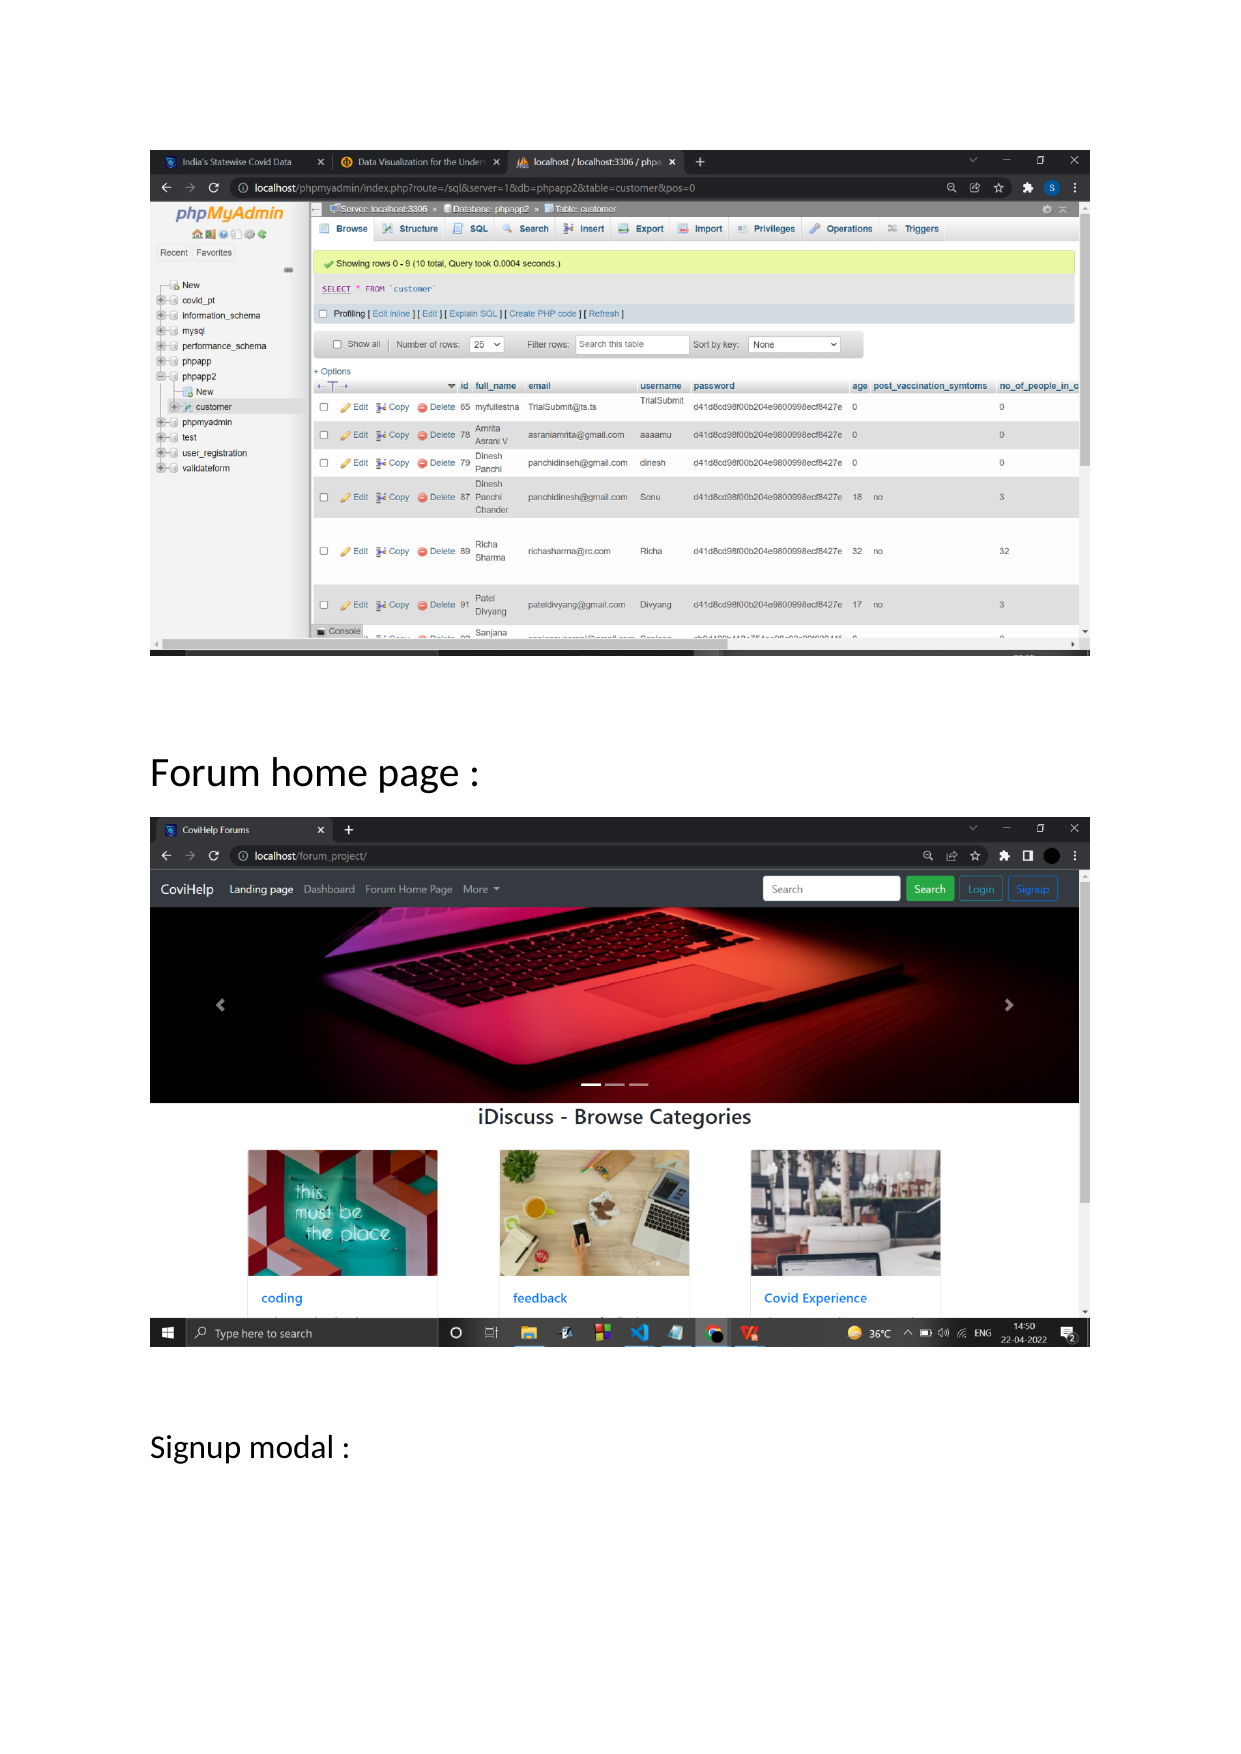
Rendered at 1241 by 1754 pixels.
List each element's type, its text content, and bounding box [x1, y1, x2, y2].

picture [150, 150, 1090, 656]
picture [150, 817, 1090, 1347]
text Forum home page : [150, 746, 1090, 797]
text Signup modal : [150, 1426, 1090, 1467]
